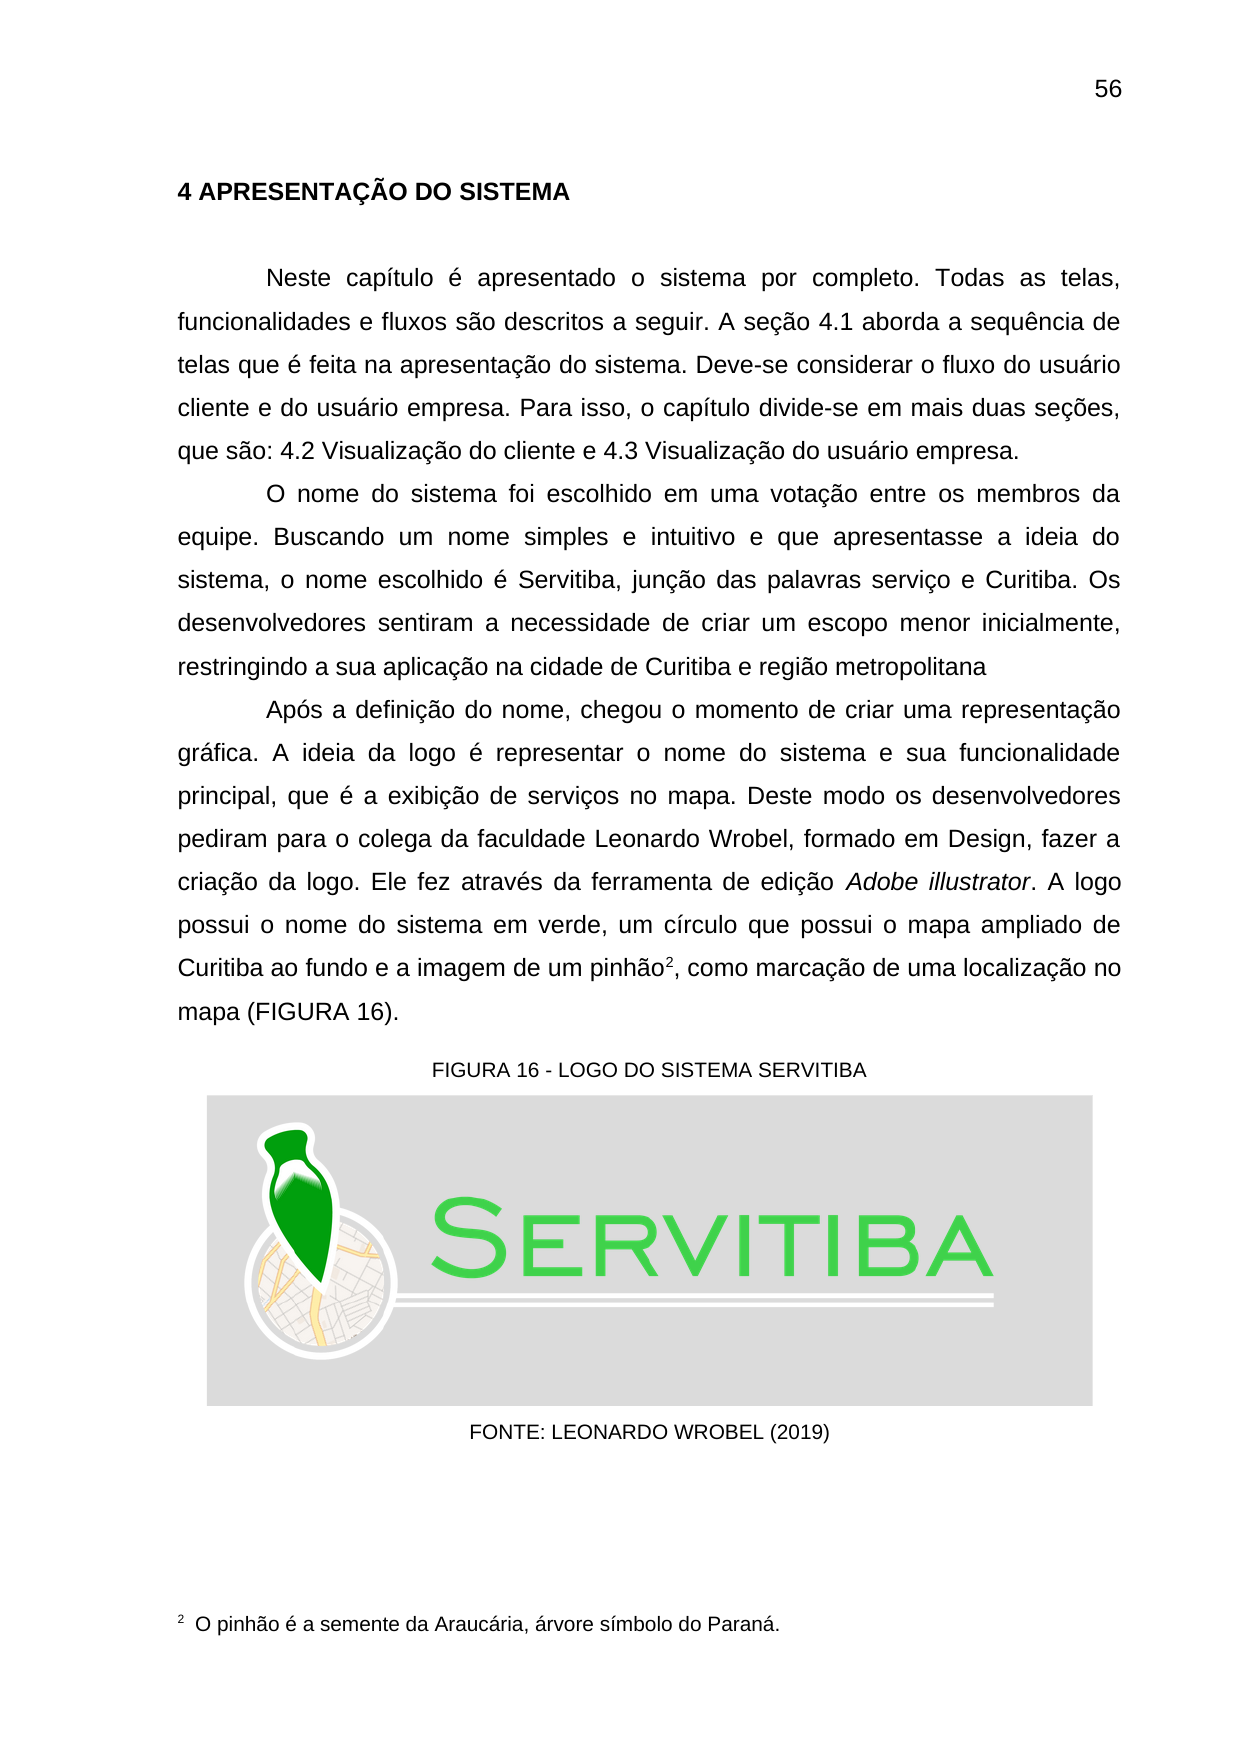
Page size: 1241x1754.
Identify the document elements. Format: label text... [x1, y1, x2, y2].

text Após a definição do nome, chegou o momento de criar uma representação gráfica. A ideia da logo é representar o nome do sistema e sua funcionalidade principal, que é a exibição de serviços no mapa. Deste modo os desenvolvedores pediram para o colega da faculdade Leonardo Wrobel, formado em Design, fazer a criação da logo. Ele fez através da ferramenta de edição Adobe illustrator. A logo possui o nome do sistema em verde, um círculo que possui o mapa ampliado de Curitiba ao fundo e a imagem de um pinhão, como marcação de uma localização no mapa (FIGURA 16). [177, 695, 1122, 1025]
text O nome do sistema foi escolhido em uma votação entre os membros da equipe. Buscando um nome simples e intuitivo e que apresentasse a ideia do sistema, o nome escolhido é Servitiba, junção das palavras serviço e Curitiba. Os desenvolvedores sentiram a necessidade de criar um escopo menor inicialmente, restringindo a sua aplicação na cidade de Curitiba e região metropolitana [177, 479, 1122, 680]
text Neste capítulo é apresentado o sistema por completo. Todas as telas, funcionalidades e fluxos são descritos a seguir. A seção 4.1 aborda a sequência de telas que é feita na apresentação do sistema. Deve-se considerar o fluxo do usuário cliente e do usuário empresa. Para isso, o capítulo divide-se em mais duas seções, que são: 4.2 Visualização do cliente e 4.3 Visualização do usuário empresa. [177, 263, 1122, 465]
picture [206, 1095, 1093, 1406]
subtitle APRESENTAÇÃO DO sistema [177, 177, 1122, 206]
